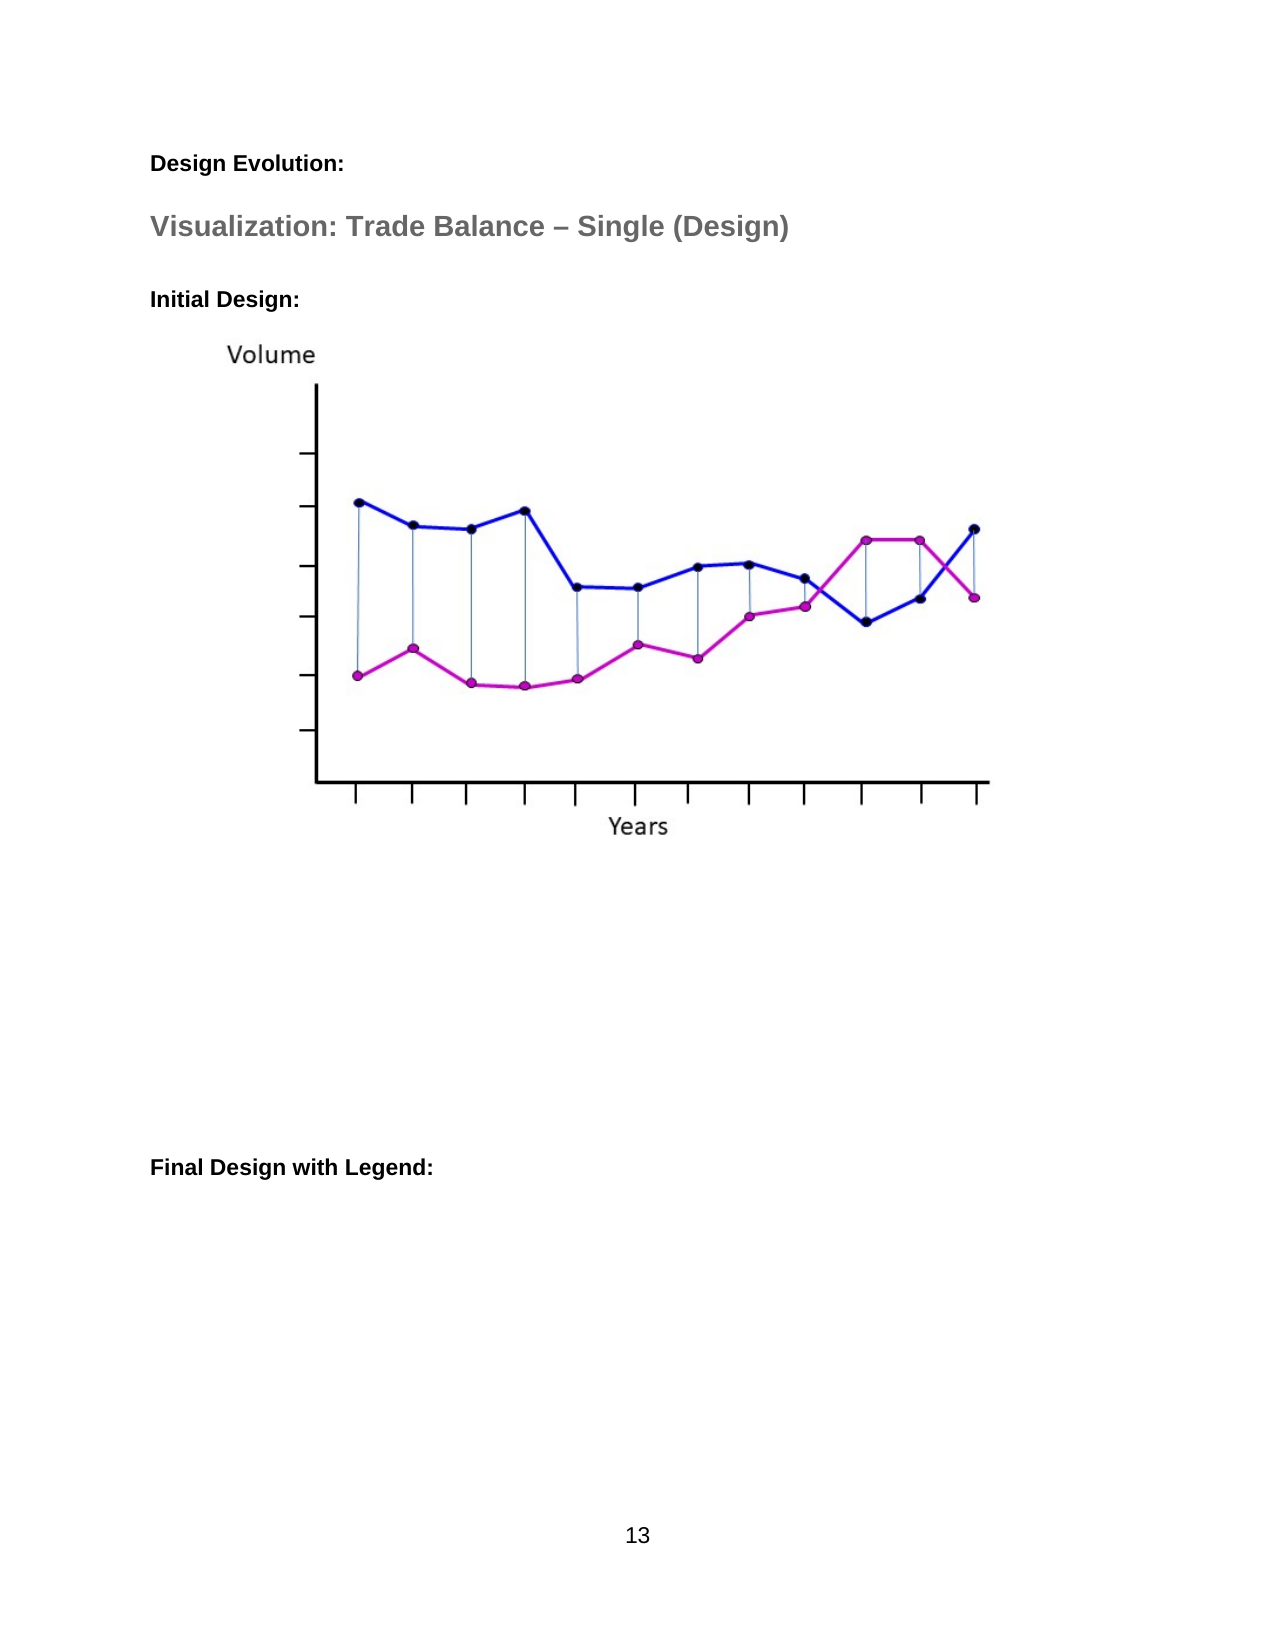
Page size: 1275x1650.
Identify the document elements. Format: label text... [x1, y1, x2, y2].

text Initial Design: [150, 286, 1125, 313]
text Final Design with Legend: [150, 1154, 1125, 1180]
picture [215, 316, 1060, 848]
subtitle Visualization: Trade Balance – Single (Design) [150, 209, 1125, 243]
text Design Evolution: [150, 150, 1125, 176]
